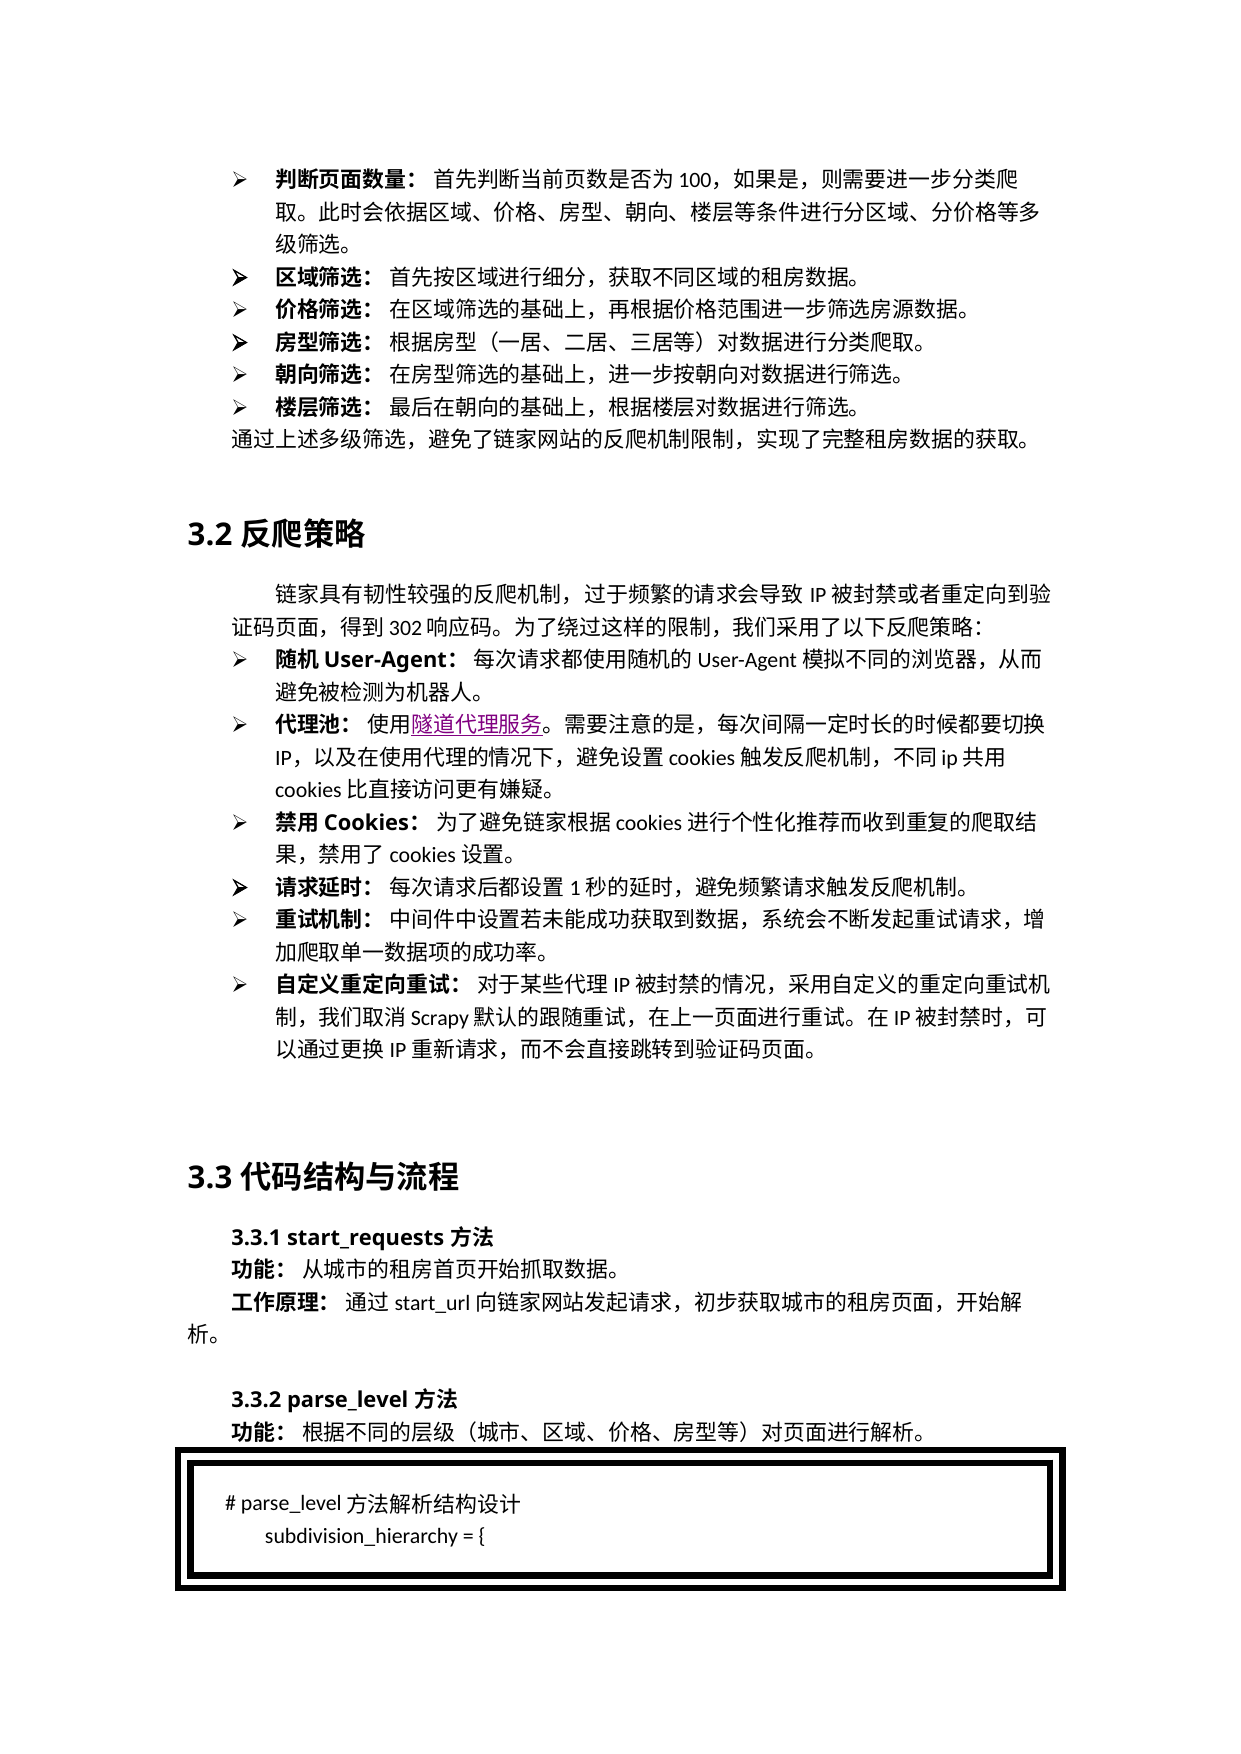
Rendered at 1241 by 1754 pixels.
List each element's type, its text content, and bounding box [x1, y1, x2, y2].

list 楼层筛选： 最后在朝向的基础上，根据楼层对数据进行筛选。 [231, 389, 1053, 422]
text 3.3.2 parse_level 方法 [187, 1382, 1053, 1414]
list 判断页面数量： 首先判断当前页数是否为100，如果是，则需要进一步分类爬取。此时会依据区域、价格、房型、朝向、楼层等条件进行分区域、分价格等多级筛选。 [231, 162, 1053, 259]
list 价格筛选： 在区域筛选的基础上，再根据价格范围进一步筛选房源数据。 [231, 292, 1053, 324]
list 自定义重定向重试： 对于某些代理 IP 被封禁的情况，采用自定义的重定向重试机制，我们取消Scrapy默认的跟随重试，在上一页面进行重试。在 IP 被封禁时，可以通过更换 IP 重新请求，而不会直接跳转到验证码页面。 [231, 967, 1053, 1064]
subtitle 3.3 代码结构与流程 [187, 1142, 1053, 1207]
list 随机 User-Agent： 每次请求都使用随机的 User-Agent 模拟不同的浏览器，从而避免被检测为机器人。 [231, 642, 1053, 707]
text 链家具有韧性较强的反爬机制，过于频繁的请求会导致 IP 被封禁或者重定向到验证码页面，得到302响应码。为了绕过这样的限制，我们采用了以下反爬策略： [231, 577, 1053, 642]
text 工作原理： 通过 start_url 向链家网站发起请求，初步获取城市的租房页面，开始解析。 [187, 1284, 1053, 1349]
list 代理池： 使用隧道代理服务。需要注意的是，每次间隔一定时长的时候都要切换IP，以及在使用代理的情况下，避免设置 cookies 触发反爬机制，不同ip共用cookies比直接访问更有嫌疑。 [231, 707, 1053, 804]
list 请求延时： 每次请求后都设置 1 秒的延时，避免频繁请求触发反爬机制。 [231, 869, 1053, 902]
list 重试机制： 中间件中设置若未能成功获取到数据，系统会不断发起重试请求，增加爬取单一数据项的成功率。 [231, 902, 1053, 967]
list 朝向筛选： 在房型筛选的基础上，进一步按朝向对数据进行筛选。 [231, 357, 1053, 389]
text 功能： 从城市的租房首页开始抓取数据。 [187, 1252, 1053, 1284]
text 3.3.1 start_requests 方法 [187, 1219, 1053, 1252]
text # parse_level方法解析结构设计 [181, 1453, 1059, 1479]
subtitle 3.2 反爬策略 [187, 499, 1053, 564]
list 区域筛选： 首先按区域进行细分，获取不同区域的租房数据。 [231, 259, 1053, 292]
text 通过上述多级筛选，避免了链家网站的反爬机制限制，实现了完整租房数据的获取。 [187, 422, 1053, 454]
list 禁用 Cookies： 为了避免链家根据 cookies 进行个性化推荐而收到重复的爬取结果，禁用了 cookies 设置。 [231, 804, 1053, 869]
text subdivision_hierarchy = { [181, 1479, 1059, 1585]
text 功能： 根据不同的层级（城市、区域、价格、房型等）对页面进行解析。 [187, 1414, 1053, 1447]
list 房型筛选： 根据房型（一居、二居、三居等）对数据进行分类爬取。 [231, 324, 1053, 357]
